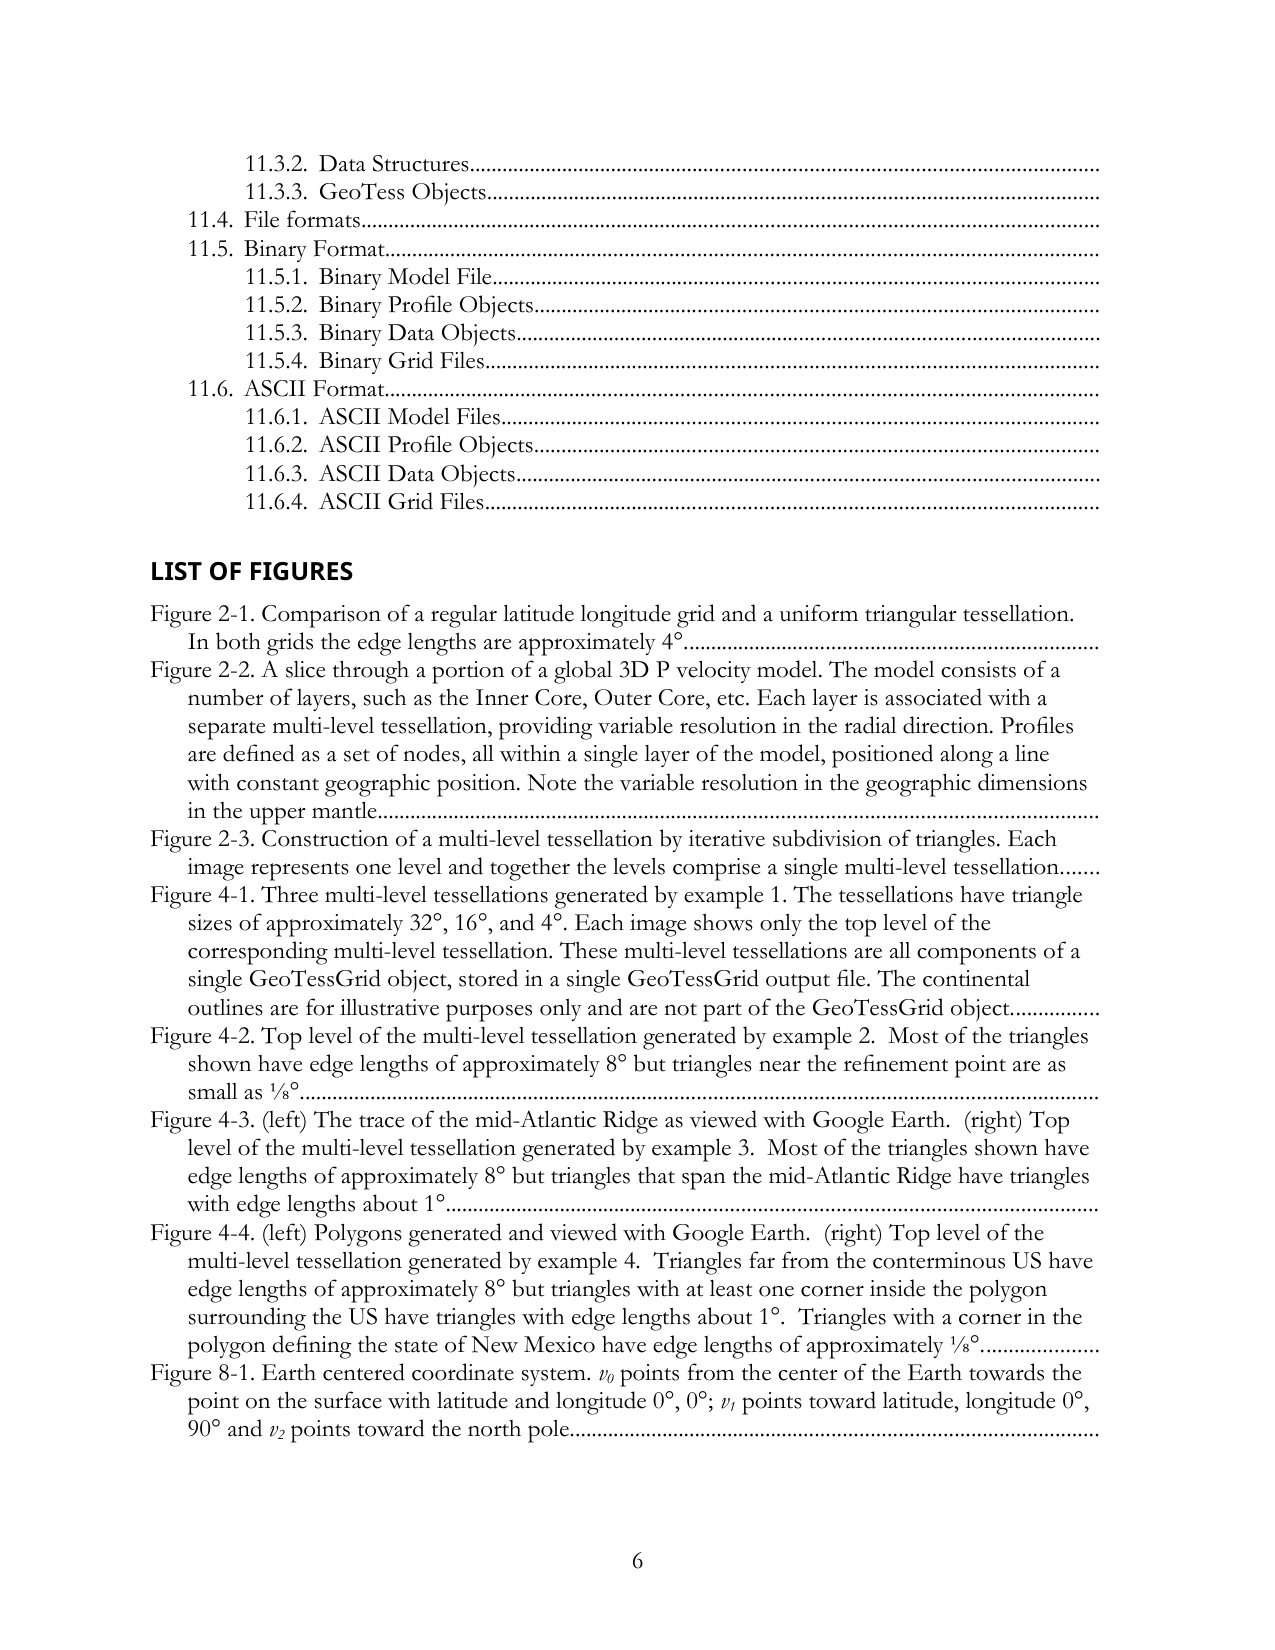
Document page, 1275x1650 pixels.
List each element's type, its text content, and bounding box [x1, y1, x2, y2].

text 11.5.4. Binary Grid Files 56 [244, 347, 1095, 375]
text 11.3.2. Data Structures 51 [244, 150, 1095, 178]
text 11.5.3. Binary Data Objects 55 [244, 319, 1095, 347]
text 11.5.1. Binary Model File 52 [244, 262, 1095, 291]
text List of Figures [150, 553, 1125, 587]
text 11.5.2. Binary Profile Objects 54 [244, 291, 1095, 319]
text 11.6.4. ASCII Grid Files 61 [244, 487, 1095, 516]
text Figure 4-2. Top level of the multi-level tessellation generated by example 2. Most of the triangles shown have edge lengths of approximately 8° but triangles near the refinement point are as small as ⅛°. 27 [150, 1022, 1095, 1106]
text Figure 4-4. (left) Polygons generated and viewed with Google Earth. (right) Top level of the multi-level tessellation generated by example 4. Triangles far from the conterminous US have edge lengths of approximately 8° but triangles with at least one corner inside the polygon surrounding the US have triangles with edge lengths about 1°. Triangles with a corner in the polygon defining the state of New Mexico have edge lengths of approximately ⅛°. 29 [150, 1218, 1095, 1359]
text 11.6.3. ASCII Data Objects 60 [244, 459, 1095, 487]
text 11.5. Binary Format 52 [187, 234, 1095, 262]
text 11.6.1. ASCII Model Files 57 [244, 403, 1095, 431]
text Figure 8-1. Earth centered coordinate system. v0 points from the center of the Earth towards the point on the surface with latitude and longitude 0°, 0°; v1 points toward latitude, longitude 0°, 90° and v2 points toward the north pole. 37 [150, 1359, 1095, 1443]
text 11.4. File formats 52 [187, 206, 1095, 234]
text Figure 2-3. Construction of a multi-level tessellation by iterative subdivision of triangles. Each image represents one level and together the levels comprise a single multi-level tessellation. 13 [150, 825, 1095, 881]
text Figure 2-1. Comparison of a regular latitude longitude grid and a uniform triangular tessellation. In both grids the edge lengths are approximately 4°. 11 [150, 600, 1095, 656]
text Figure 4-3. (left) The trace of the mid-Atlantic Ridge as viewed with Google Earth. (right) Top level of the multi-level tessellation generated by example 3. Most of the triangles shown have edge lengths of approximately 8° but triangles that span the mid-Atlantic Ridge have triangles with edge lengths about 1°. 28 [150, 1106, 1095, 1218]
text Figure 4-1. Three multi-level tessellations generated by example 1. The tessellations have triangle sizes of approximately 32°, 16°, and 4°. Each image shows only the top level of the corresponding multi-level tessellation. These multi-level tessellations are all components of a single GeoTessGrid object, stored in a single GeoTessGrid output file. The continental outlines are for illustrative purposes only and are not part of the GeoTessGrid object. 25 [150, 881, 1095, 1022]
text 11.6.2. ASCII Profile Objects 59 [244, 431, 1095, 459]
text 11.6. ASCII Format 57 [187, 375, 1095, 403]
text 11.3.3. GeoTess Objects 51 [244, 178, 1095, 206]
text Figure 2-2. A slice through a portion of a global 3D P velocity model. The model consists of a number of layers, such as the Inner Core, Outer Core, etc. Each layer is associated with a separate multi-level tessellation, providing variable resolution in the radial direction. Profiles are defined as a set of nodes, all within a single layer of the model, positioned along a line with constant geographic position. Note the variable resolution in the geographic dimensions in the upper mantle. 12 [150, 656, 1095, 825]
